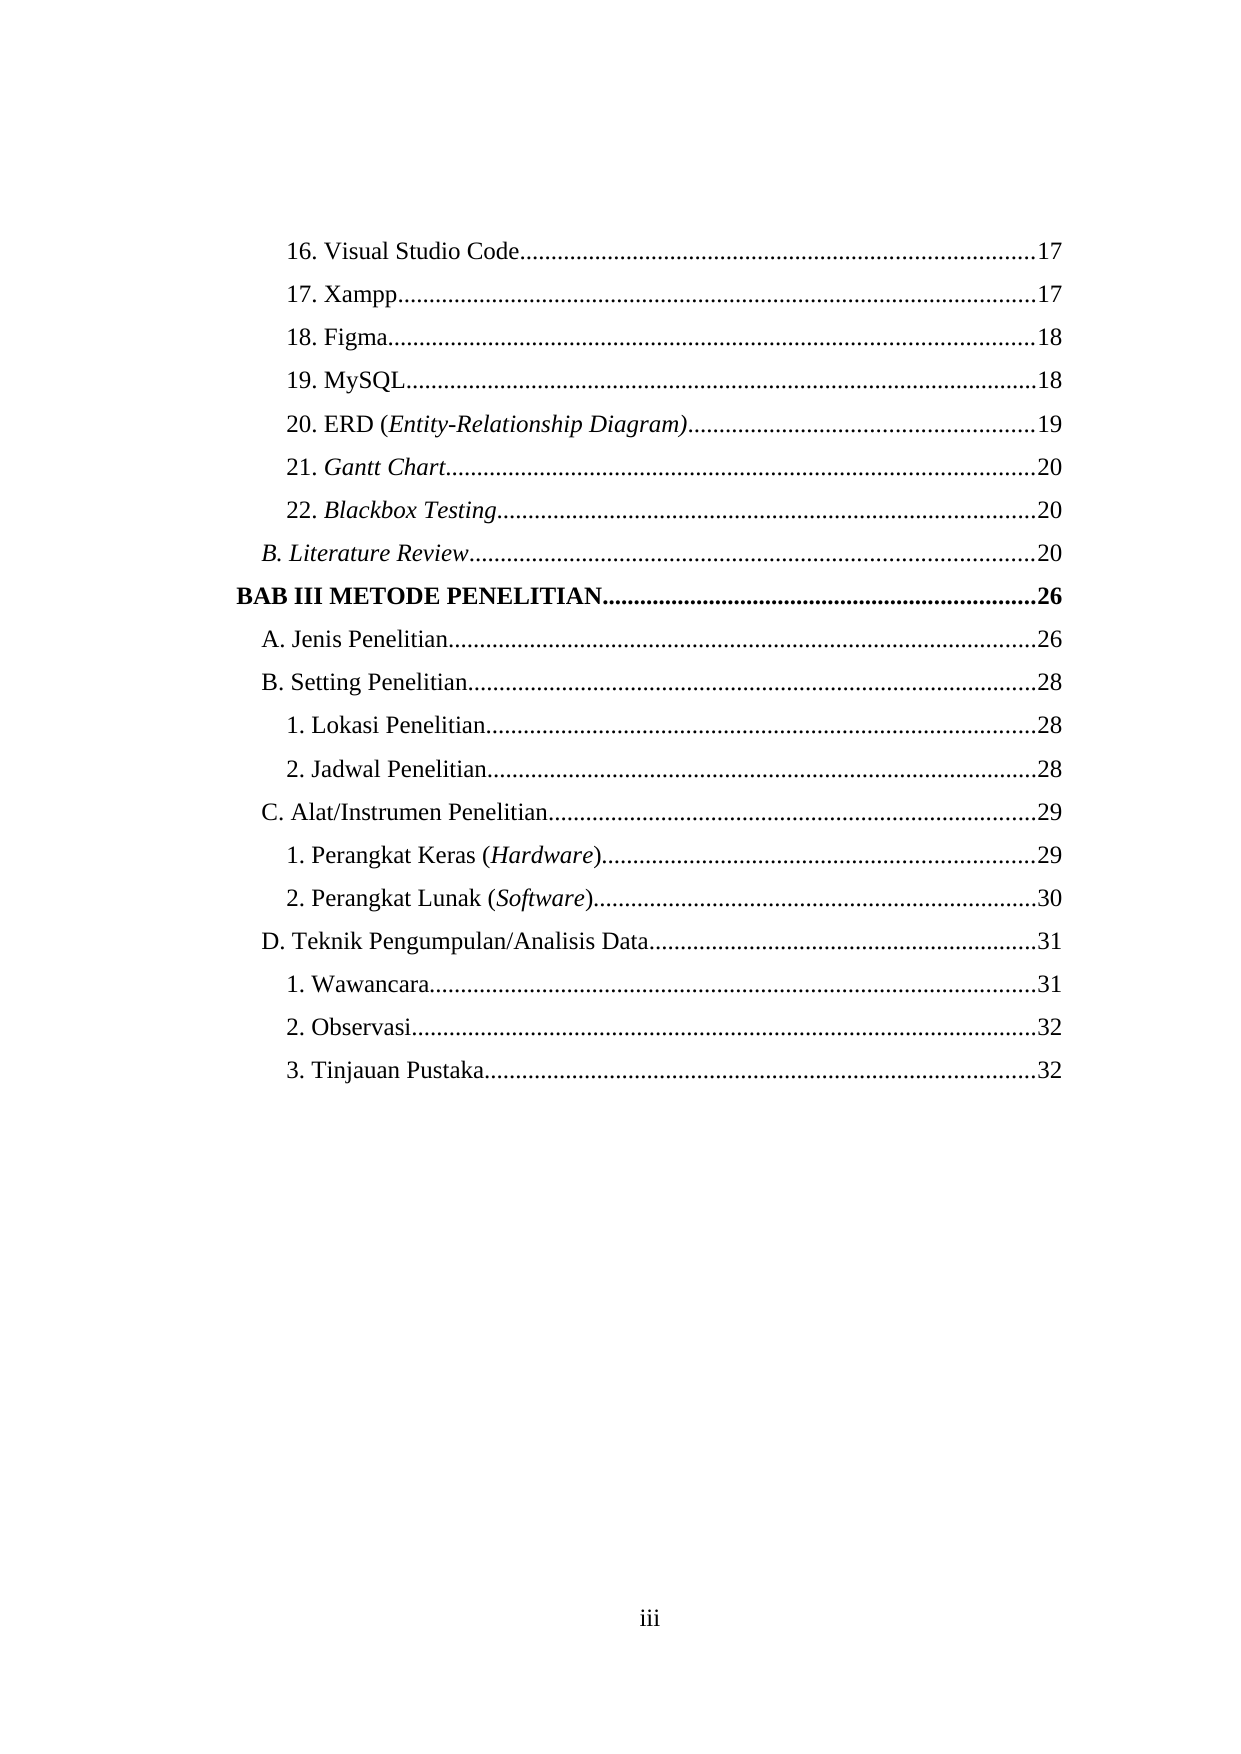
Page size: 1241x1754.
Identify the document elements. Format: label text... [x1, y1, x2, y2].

text C. Alat/Instrumen Penelitian 29 [261, 797, 1063, 826]
text 1. Lokasi Penelitian 28 [286, 711, 1063, 739]
text B. Literature Review 20 [261, 538, 1063, 567]
text 1. Wawancara 31 [286, 969, 1063, 998]
text 22. Blackbox Testing 20 [286, 495, 1063, 524]
text BAB III METODE PENELITIAN 26 [236, 581, 1063, 610]
text 17. Xampp 17 [286, 279, 1063, 308]
text 1. Perangkat Keras (Hardware) 29 [286, 840, 1063, 869]
text 18. Figma 18 [286, 322, 1063, 351]
text 2. Perangkat Lunak (Software) 30 [286, 883, 1063, 912]
text 19. MySQL 18 [286, 366, 1063, 394]
text 2. Jadwal Penelitian 28 [286, 754, 1063, 782]
text 20. ERD (Entity-Relationship Diagram) 19 [286, 409, 1063, 437]
text 2. Observasi 32 [286, 1012, 1063, 1041]
text B. Setting Penelitian 28 [261, 667, 1063, 696]
text 3. Tinjauan Pustaka 32 [286, 1056, 1063, 1084]
text 21. Gantt Chart 20 [286, 452, 1063, 481]
text D. Teknik Pengumpulan/Analisis Data 31 [261, 926, 1063, 955]
text A. Jenis Penelitian 26 [261, 624, 1063, 653]
text 16. Visual Studio Code 17 [286, 236, 1063, 265]
